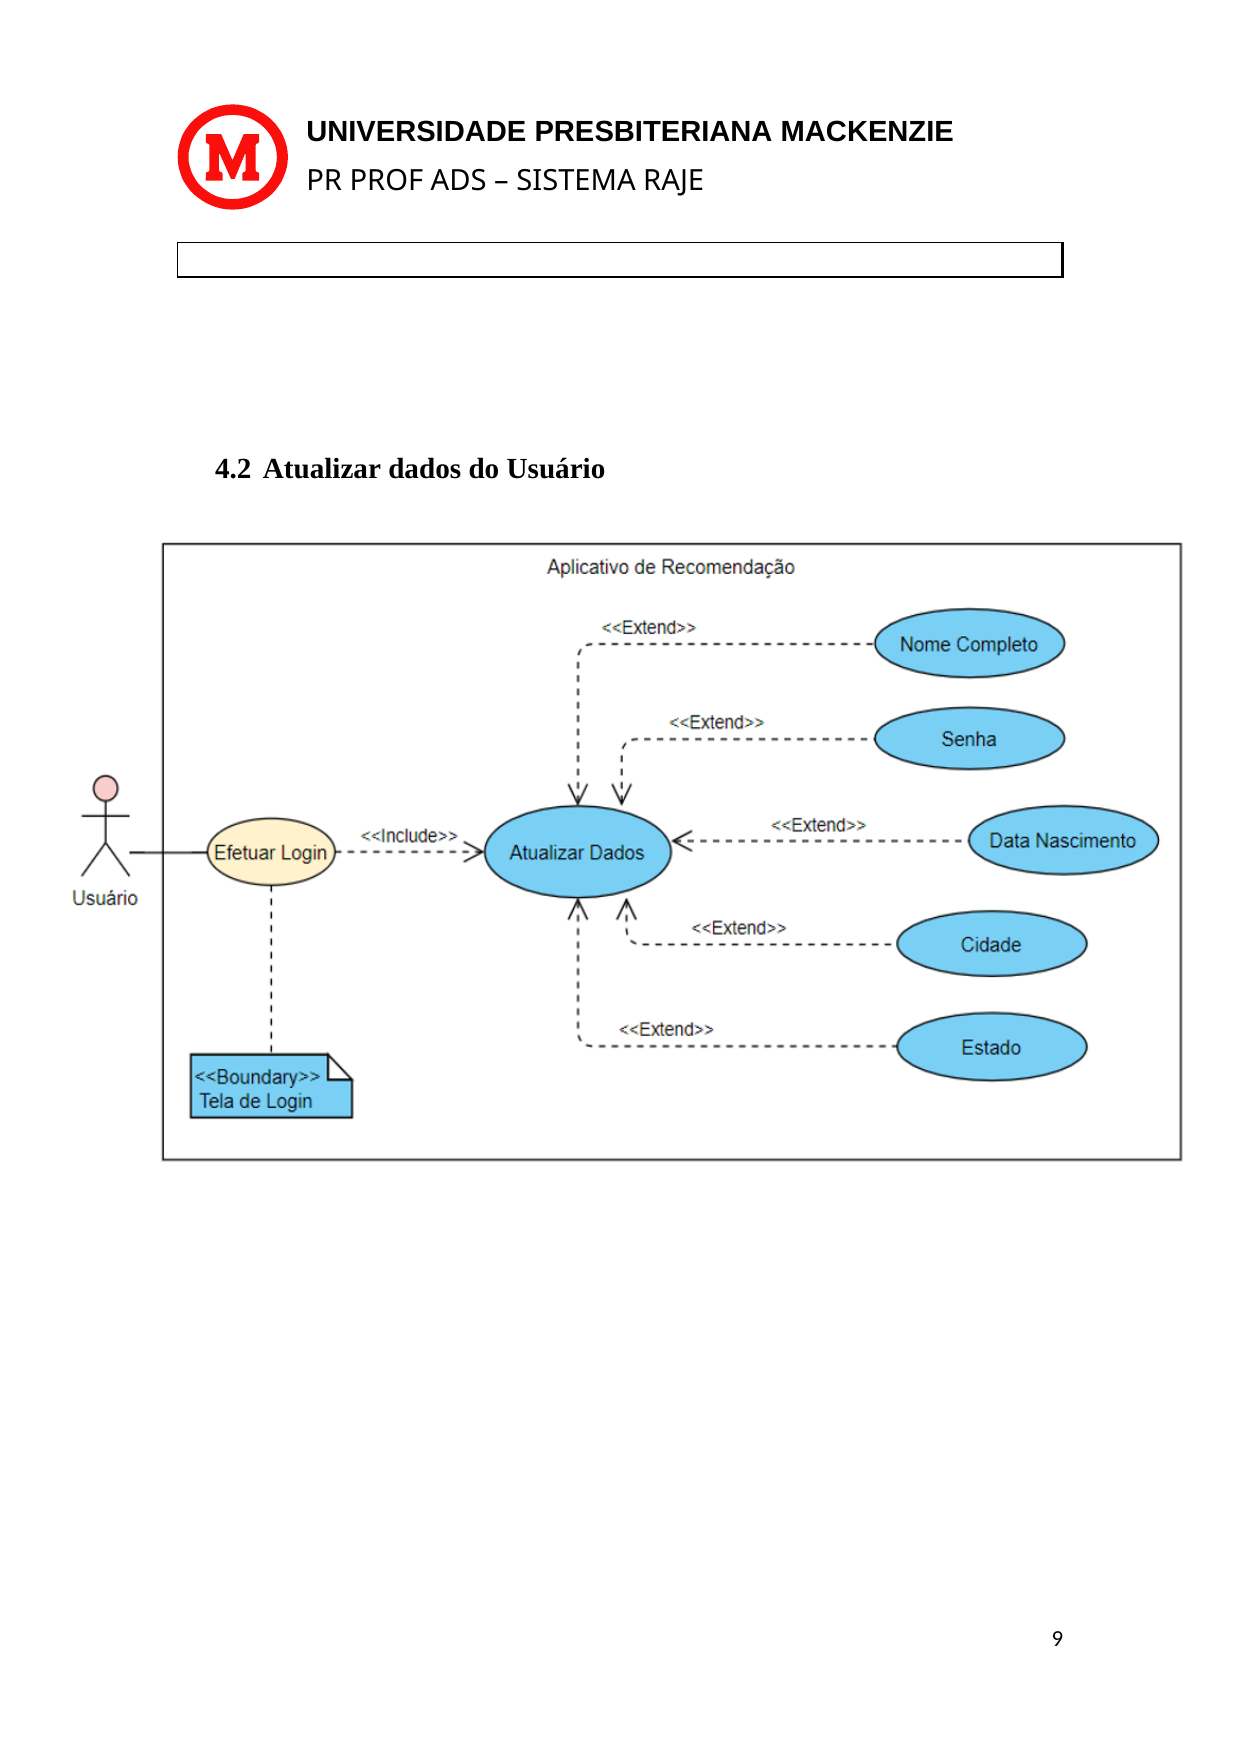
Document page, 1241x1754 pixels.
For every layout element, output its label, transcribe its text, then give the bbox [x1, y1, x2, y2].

picture [57, 534, 1193, 1168]
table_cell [178, 243, 1061, 276]
subtitle Atualizar dados do Usuário [215, 452, 1063, 485]
